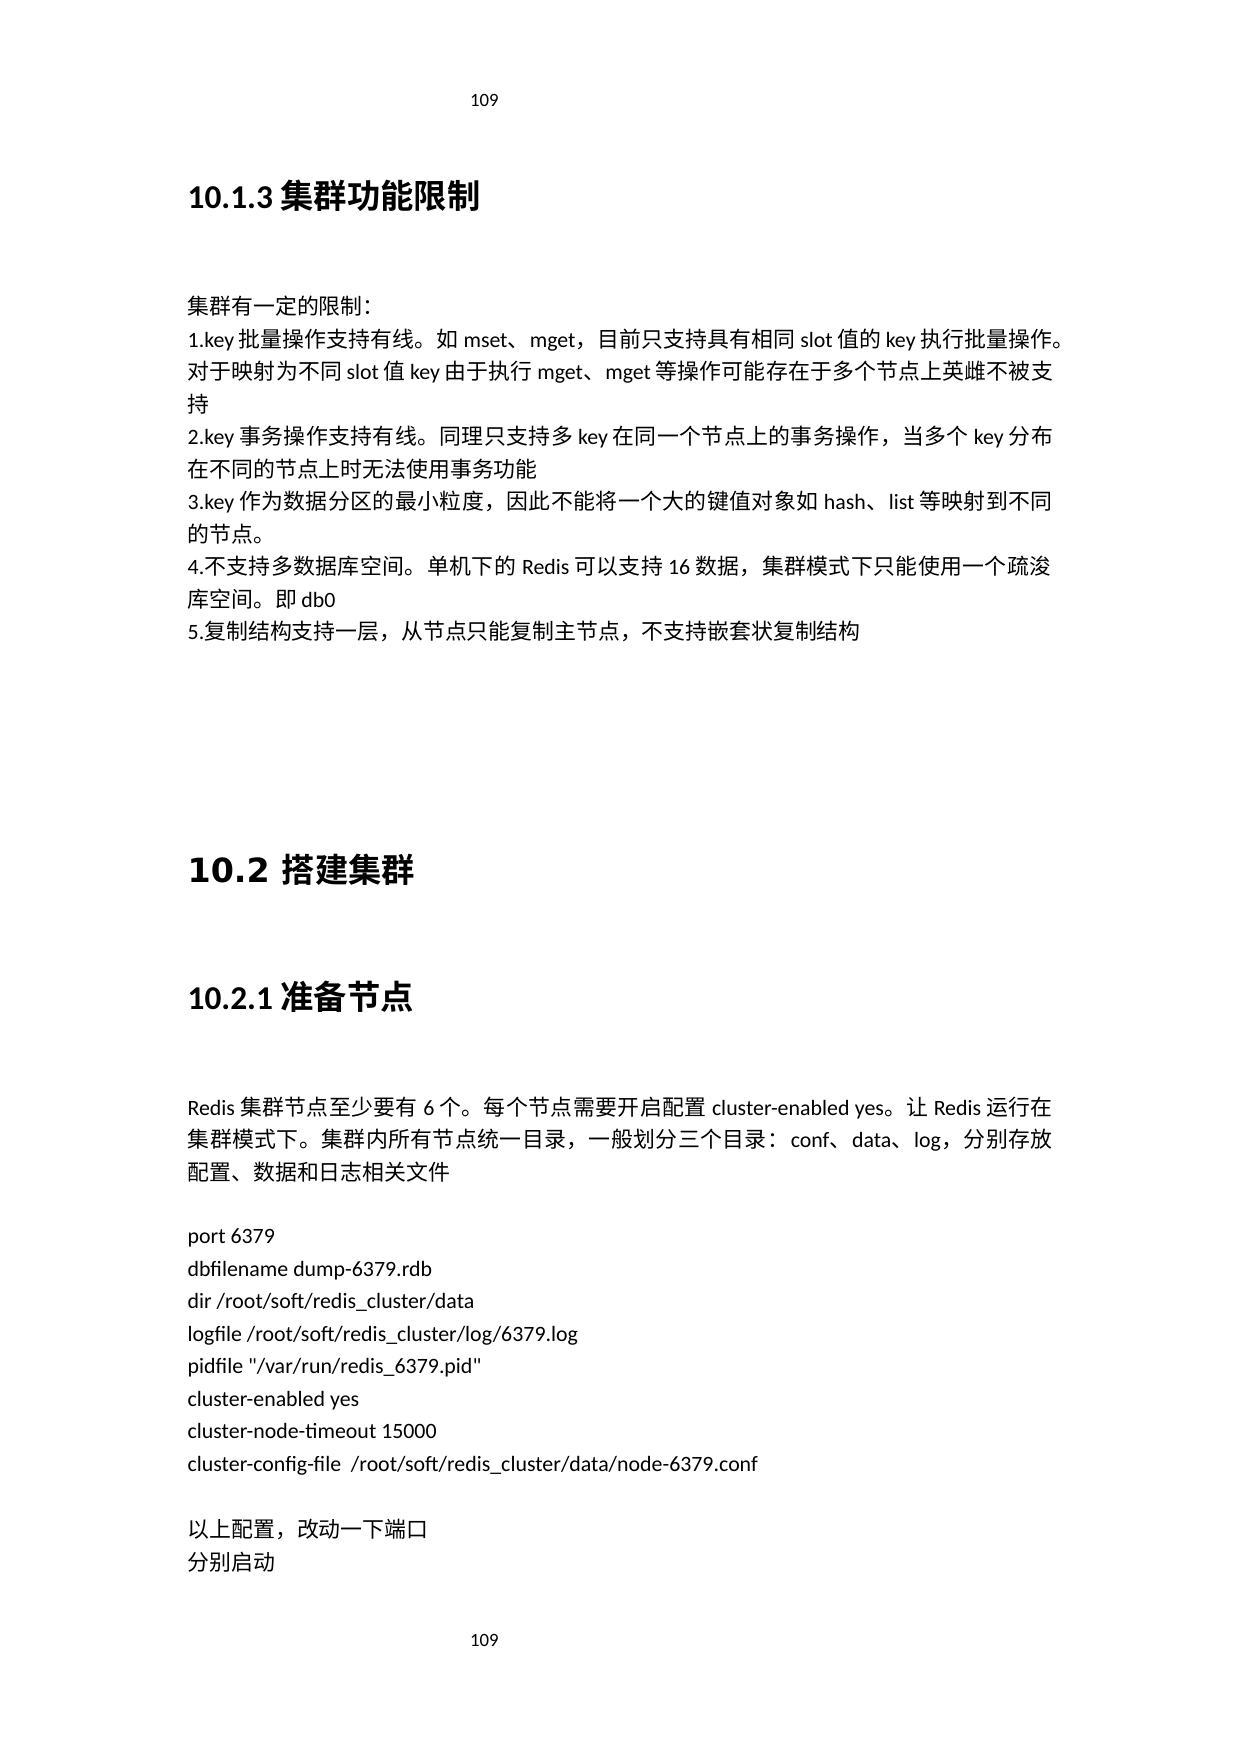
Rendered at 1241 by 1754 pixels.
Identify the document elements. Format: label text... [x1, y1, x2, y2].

text cluster-node-timeout 15000 [187, 1414, 1053, 1447]
text port 6379 [187, 1219, 1053, 1252]
list 不支持多数据库空间。单机下的Redis可以支持16数据，集群模式下只能使用一个疏浚库空间。即db0 [187, 549, 1053, 614]
list 复制结构支持一层，从节点只能复制主节点，不支持嵌套状复制结构 [187, 614, 1053, 646]
text 集群有一定的限制： [187, 289, 1053, 321]
text Redis集群节点至少要有6个。每个节点需要开启配置cluster-enabled yes。让Redis运行在集群模式下。集群内所有节点统一目录，一般划分三个目录：conf、data、log，分别存放配置、数据和日志相关文件 [187, 1089, 1053, 1187]
text 以上配置，改动一下端口 [187, 1512, 1053, 1544]
subtitle 10.1.3 集群功能限制 [187, 162, 1053, 227]
text dir /root/soft/redis_cluster/data [187, 1284, 1053, 1317]
list key作为数据分区的最小粒度，因此不能将一个大的键值对象如hash、list等映射到不同的节点。 [187, 484, 1053, 549]
text logfile /root/soft/redis_cluster/log/6379.log [187, 1317, 1053, 1349]
text dbfilename dump-6379.rdb [187, 1252, 1053, 1284]
text cluster-enabled yes [187, 1382, 1053, 1414]
text 分别启动 [187, 1544, 1053, 1577]
text pidfile "/var/run/redis_6379.pid" [187, 1349, 1053, 1382]
text cluster-config-file /root/soft/redis_cluster/data/node-6379.conf [187, 1447, 1053, 1479]
subtitle 10.2 搭建集群 [187, 836, 1053, 901]
list key批量操作支持有线。如mset、mget，目前只支持具有相同slot值的key执行批量操作。对于映射为不同slot值key由于执行mget、mget等操作可能存在于多个节点上英雌不被支持 [187, 321, 1053, 419]
subtitle 10.2.1 准备节点 [187, 963, 1053, 1028]
list key事务操作支持有线。同理只支持多key在同一个节点上的事务操作，当多个key分布在不同的节点上时无法使用事务功能 [187, 419, 1053, 484]
